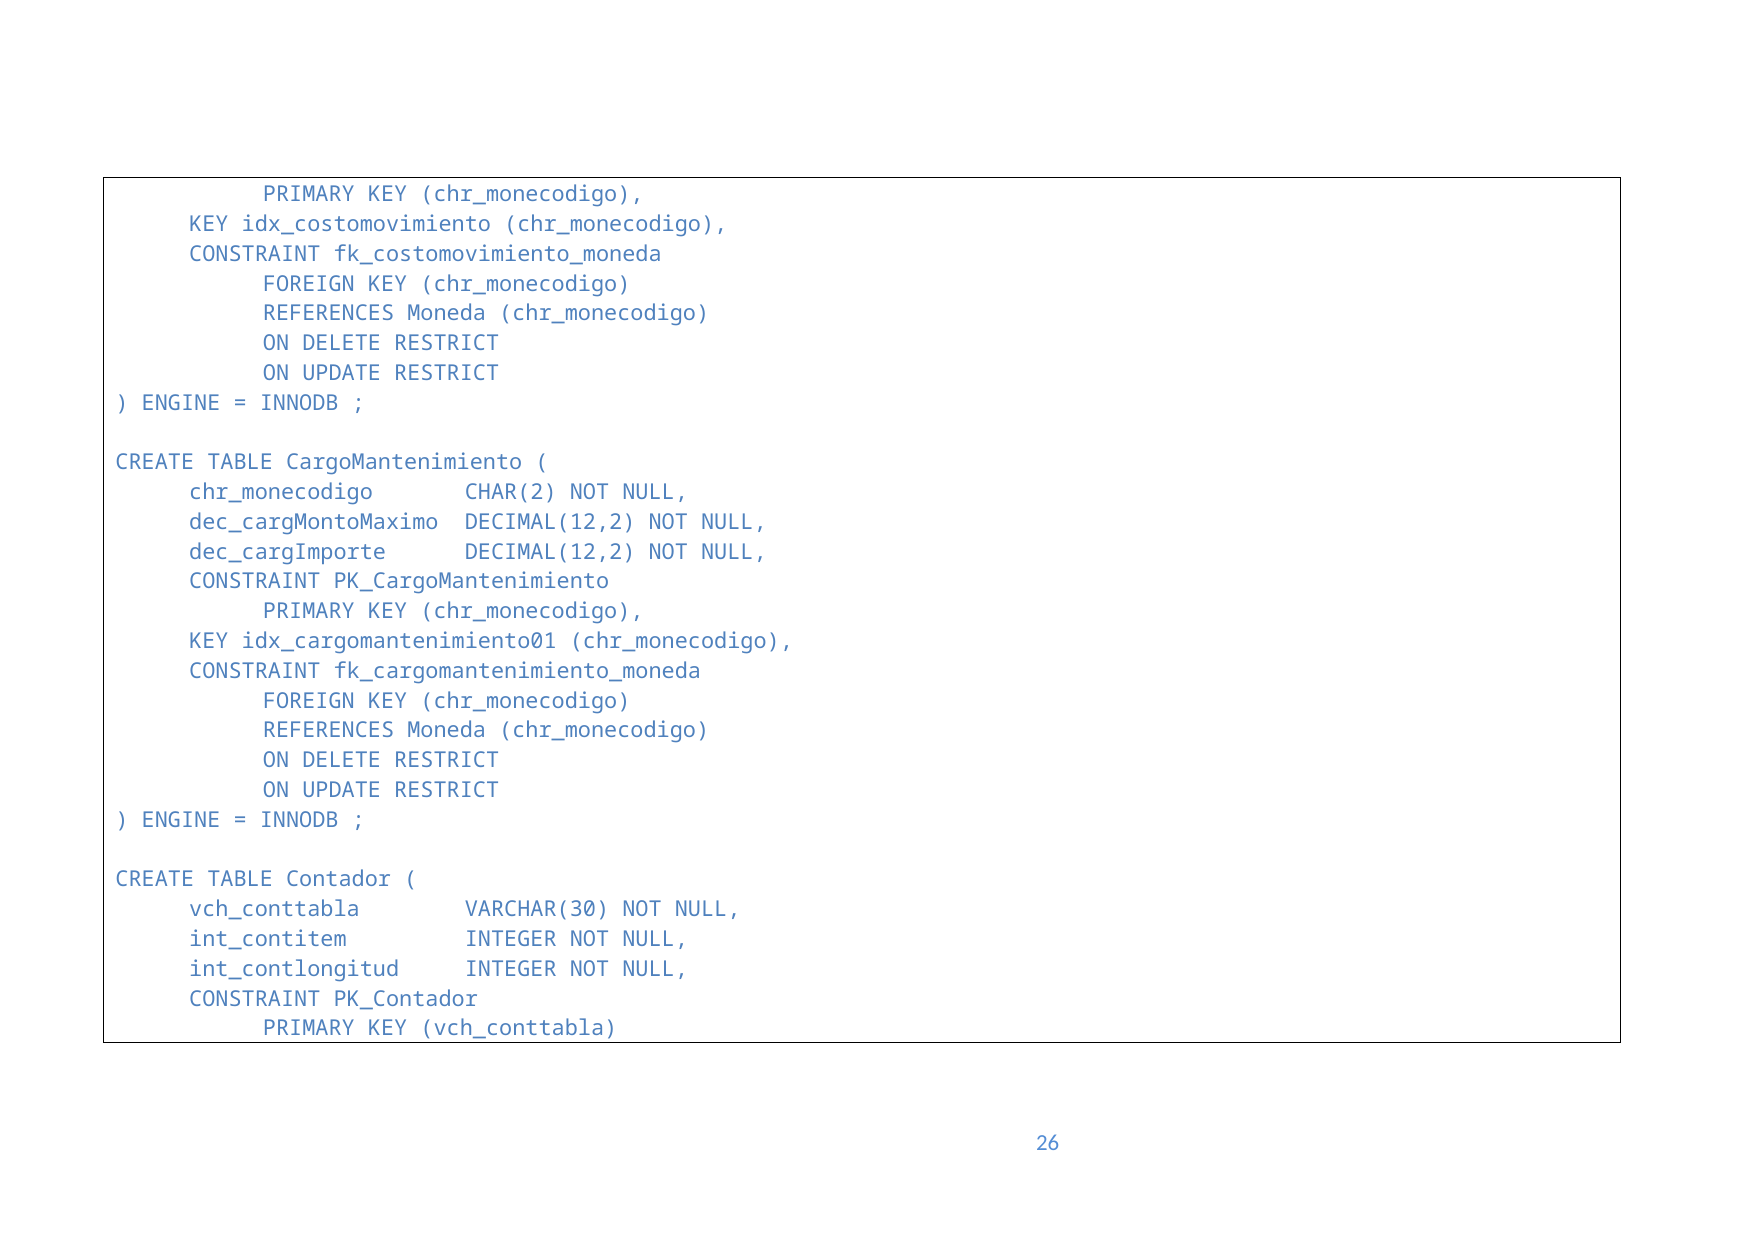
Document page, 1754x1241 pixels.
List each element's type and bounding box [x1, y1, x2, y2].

table_header [104, 178, 1620, 1042]
